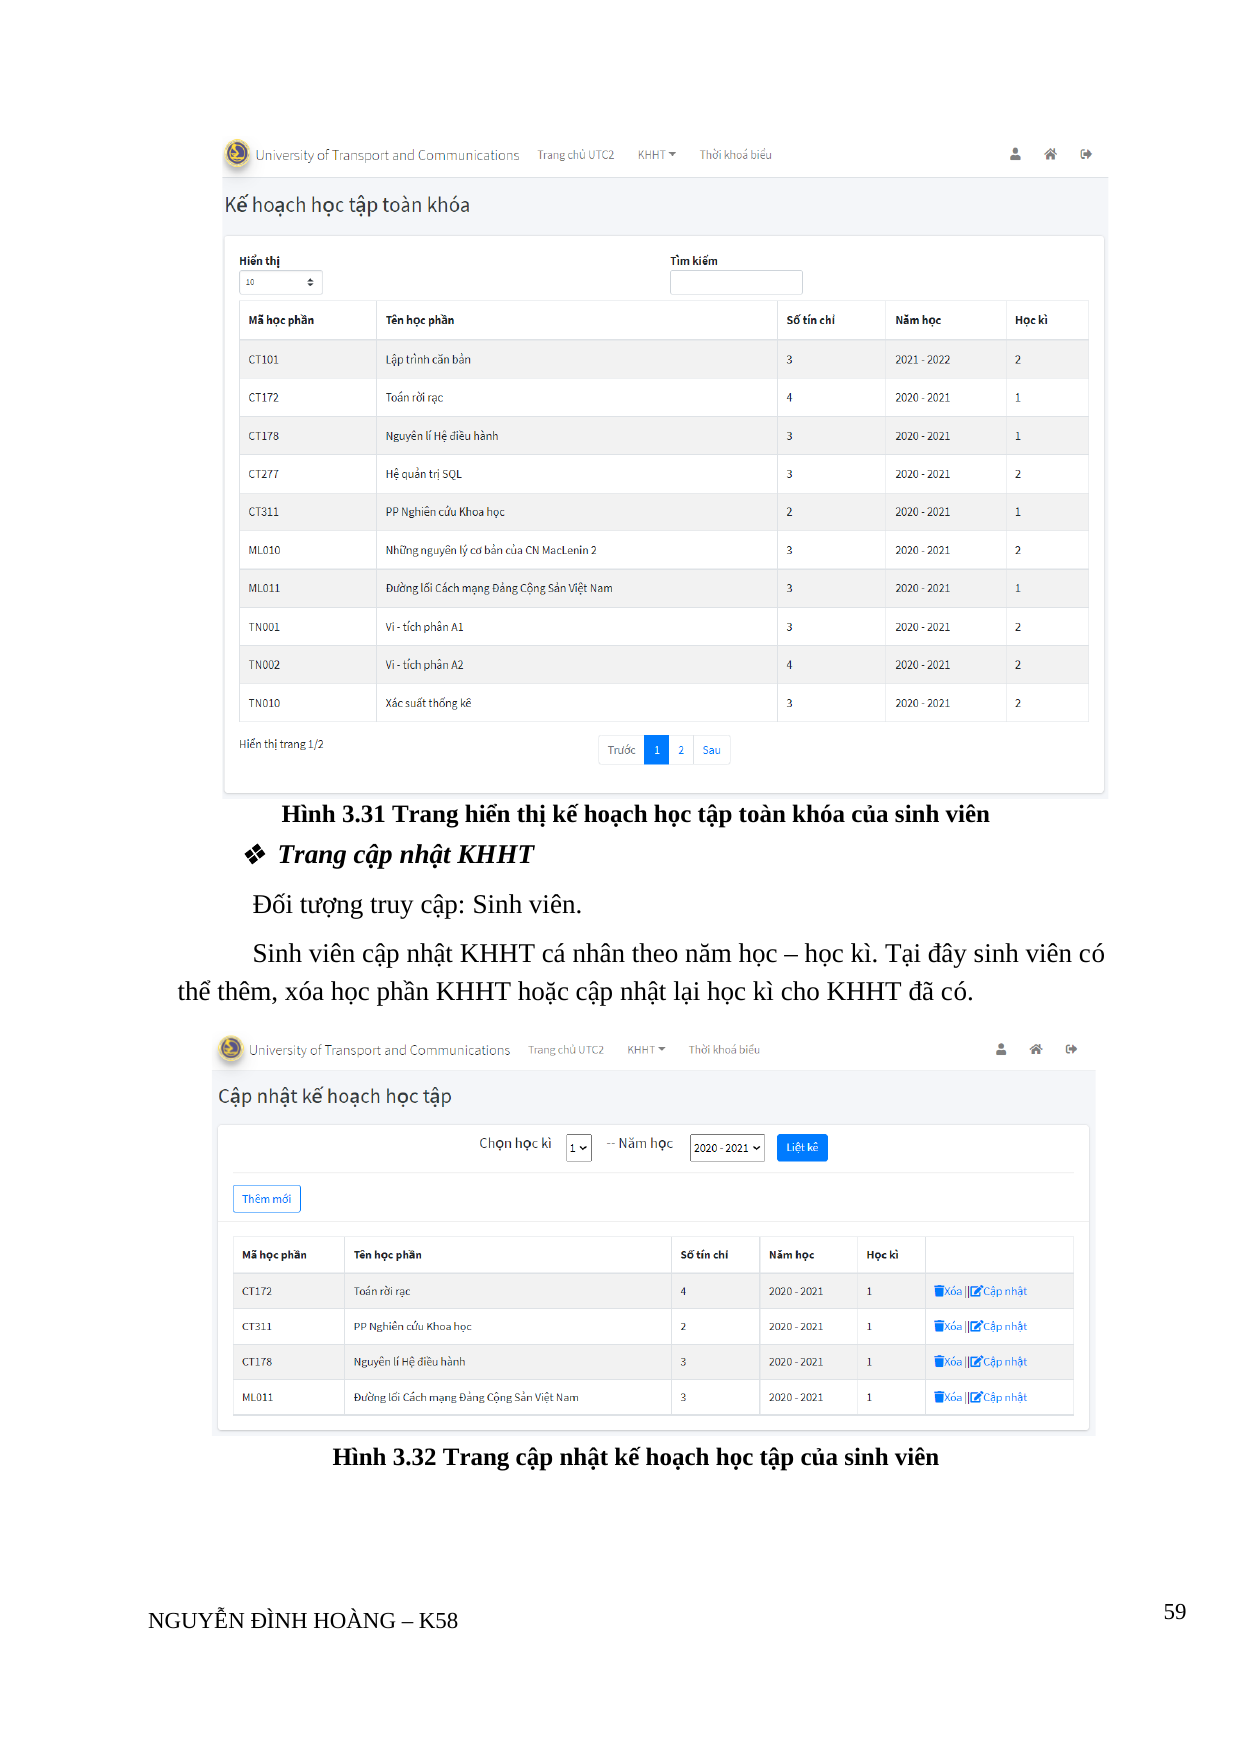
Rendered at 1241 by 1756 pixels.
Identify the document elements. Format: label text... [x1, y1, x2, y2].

text Đối tượng truy cập: Sinh viên. [252, 888, 1186, 919]
picture [222, 136, 1109, 799]
text Hình 3.32 Trang cập nhật kế hoạch học tập của sinh viên [85, 1442, 1186, 1471]
list Trang cập nhật KHHT [240, 838, 1186, 869]
picture [211, 1031, 1096, 1436]
text Sinh viên cập nhật KHHT cá nhân theo năm học – học kì. Tại đây sinh viên có thể thêm, xóa học phần KHHT hoặc cập nhật lại học kì cho KHHT đã có. [177, 937, 1128, 1006]
text Hình 3.31 Trang hiển thị kế hoạch học tập toàn khóa của sinh viên [85, 799, 1186, 827]
